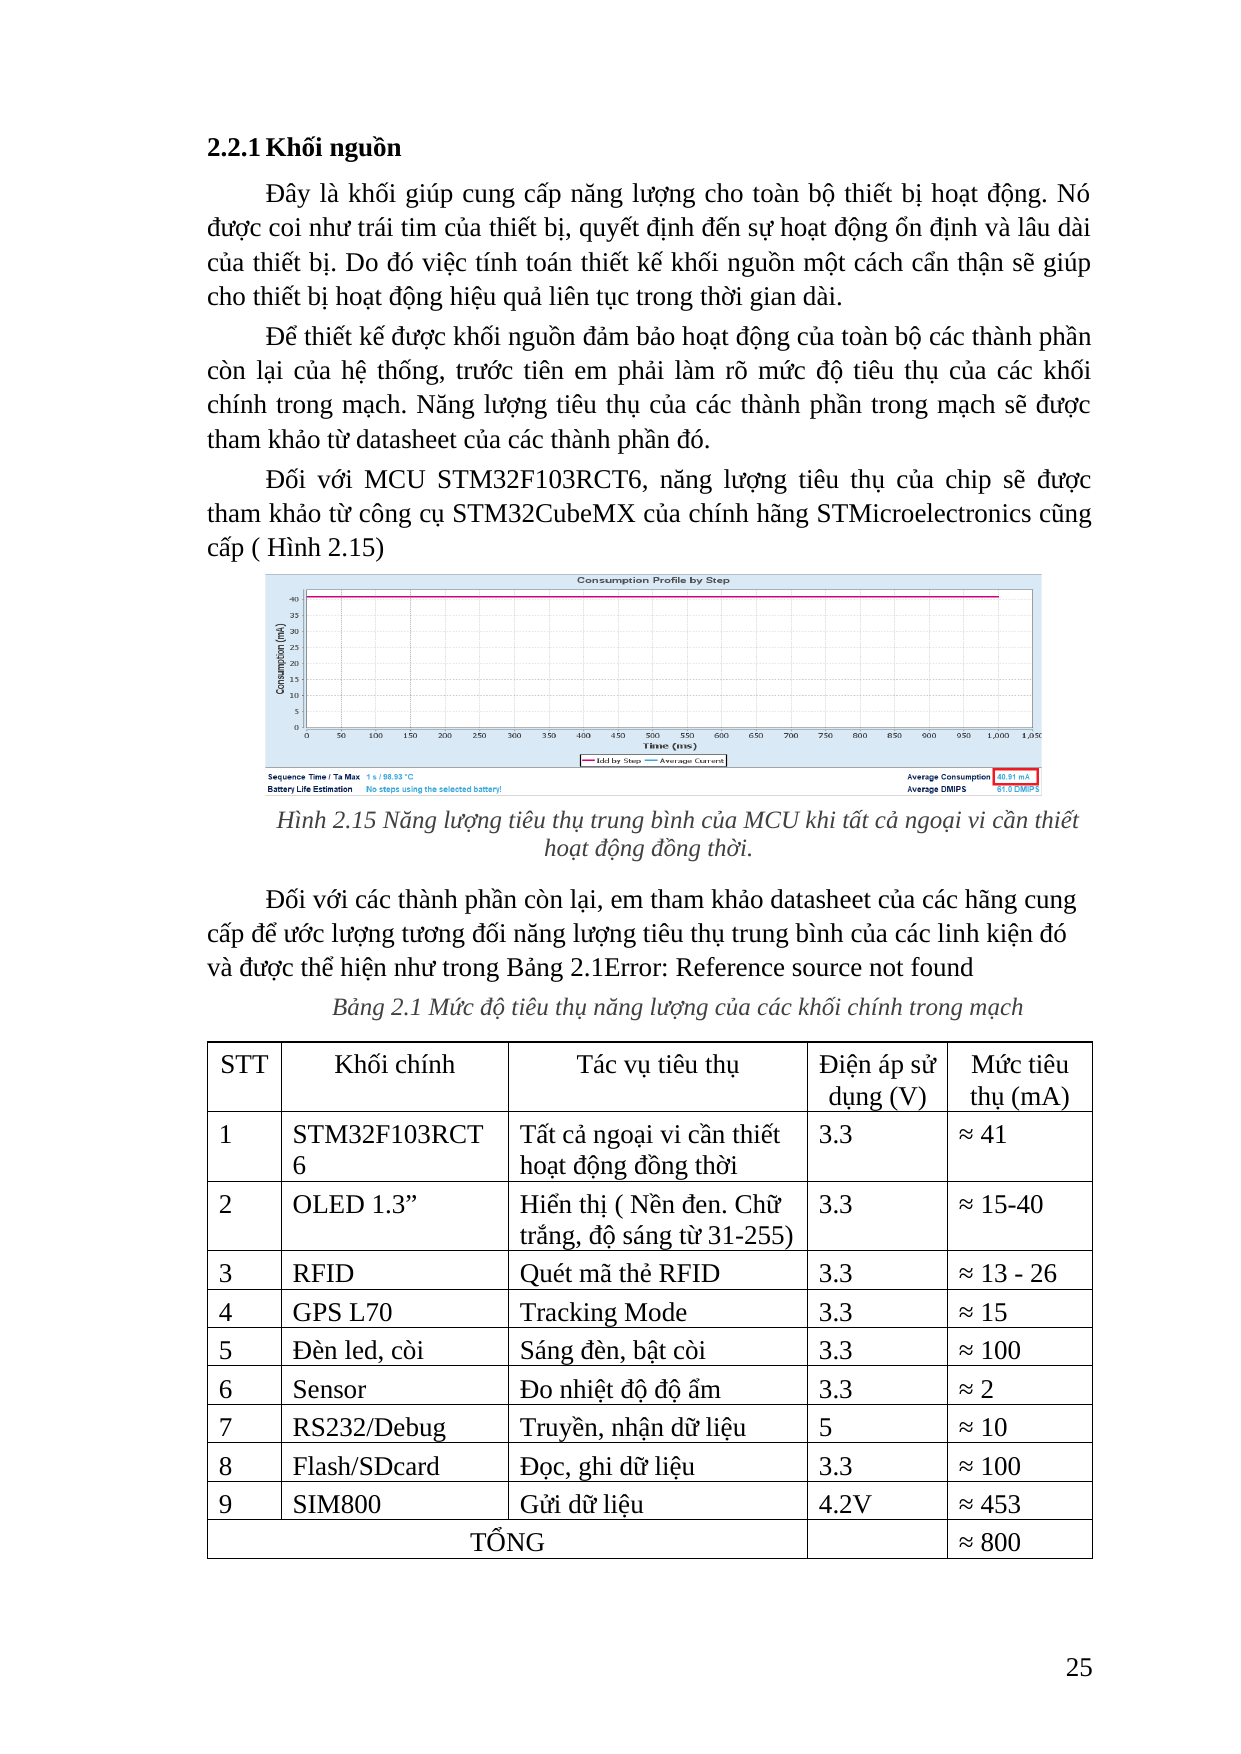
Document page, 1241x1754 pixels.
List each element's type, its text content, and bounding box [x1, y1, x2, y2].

table_cell 3.3 [808, 1290, 947, 1327]
table_cell 4.2V [808, 1482, 947, 1519]
table_cell GPS L70 [282, 1290, 508, 1327]
table_cell TỔNG [208, 1520, 807, 1558]
table_cell ≈ 2 [948, 1366, 1092, 1404]
table_cell 5 [208, 1328, 281, 1365]
table_cell ≈ 100 [948, 1443, 1092, 1481]
table_header Điện áp sử dụng (V) [808, 1043, 947, 1111]
table_header Tác vụ tiêu thụ [509, 1043, 807, 1111]
table_cell ≈ 15-40 [948, 1182, 1092, 1250]
table_cell ≈ 10 [948, 1405, 1092, 1442]
table_cell 7 [208, 1405, 281, 1442]
table_cell [808, 1520, 947, 1558]
table_cell ≈ 41 [948, 1112, 1092, 1181]
table_cell Gửi dữ liệu [509, 1482, 807, 1519]
table_cell ≈ 800 [948, 1520, 1092, 1558]
table_cell ≈ 100 [948, 1328, 1092, 1365]
table_cell Đo nhiệt độ độ ẩm [509, 1366, 807, 1404]
table_cell Sáng đèn, bật còi [509, 1328, 807, 1365]
table_cell Đèn led, còi [282, 1328, 508, 1365]
table_cell 3.3 [808, 1251, 947, 1288]
table_cell Truyền, nhận dữ liệu [509, 1405, 807, 1442]
table_cell OLED 1.3” [282, 1182, 508, 1250]
table_cell 3 [208, 1251, 281, 1288]
text Đây là khối giúp cung cấp năng lượng cho toàn bộ thiết bị hoạt động. Nó được coi như trái tim của thiết bị, quyết định đến sự hoạt động ổn định và lâu dài của thiết bị. Do đó việc tính toán thiết kế khối nguồn một cách cẩn thận sẽ giúp cho thiết bị hoạt động hiệu quả liên tục trong thời gian dài. [207, 177, 1092, 311]
table_cell Tất cả ngoại vi cần thiết hoạt động đồng thời [509, 1112, 807, 1181]
table_cell 4 [208, 1290, 281, 1327]
table_cell 6 [208, 1366, 281, 1404]
table_cell Sensor [282, 1366, 508, 1404]
table_header Mức tiêu thụ (mA) [948, 1043, 1092, 1111]
table_cell ≈ 13 - 26 [948, 1251, 1092, 1288]
table_header Khối chính [282, 1043, 508, 1111]
table_cell SIM800 [282, 1482, 508, 1519]
table_cell 1 [208, 1112, 281, 1181]
table_cell Hiển thị ( Nền đen. Chữ trắng, độ sáng từ 31-255) [509, 1182, 807, 1250]
table_cell 2 [208, 1182, 281, 1250]
table_cell ≈ 453 [948, 1482, 1092, 1519]
table_cell ≈ 15 [948, 1290, 1092, 1327]
table_cell RFID [282, 1251, 508, 1288]
table_cell STM32F103RCT6 [282, 1112, 508, 1181]
table_cell Flash/SDcard [282, 1443, 508, 1481]
table_cell 3.3 [808, 1366, 947, 1404]
table_cell Đọc, ghi dữ liệu [509, 1443, 807, 1481]
table_cell RS232/Debug [282, 1405, 508, 1442]
table_cell 3.3 [808, 1328, 947, 1365]
picture [265, 571, 1042, 796]
table_cell 8 [208, 1443, 281, 1481]
table_cell 3.3 [808, 1182, 947, 1250]
table_cell 3.3 [808, 1443, 947, 1481]
table_cell Quét mã thẻ RFID [509, 1251, 807, 1288]
table_cell 3.3 [808, 1112, 947, 1181]
text Để thiết kế được khối nguồn đảm bảo hoạt động của toàn bộ các thành phần còn lại của hệ thống, trước tiên em phải làm rõ mức độ tiêu thụ của các khối chính trong mạch. Năng lượng tiêu thụ của các thành phần trong mạch sẽ được tham khảo từ datasheet của các thành phần đó. [207, 320, 1092, 454]
table_cell 9 [208, 1482, 281, 1519]
table_cell Tracking Mode [509, 1290, 807, 1327]
table_header STT [208, 1043, 281, 1111]
table_cell 5 [808, 1405, 947, 1442]
subtitle Khối nguồn [207, 131, 1092, 162]
